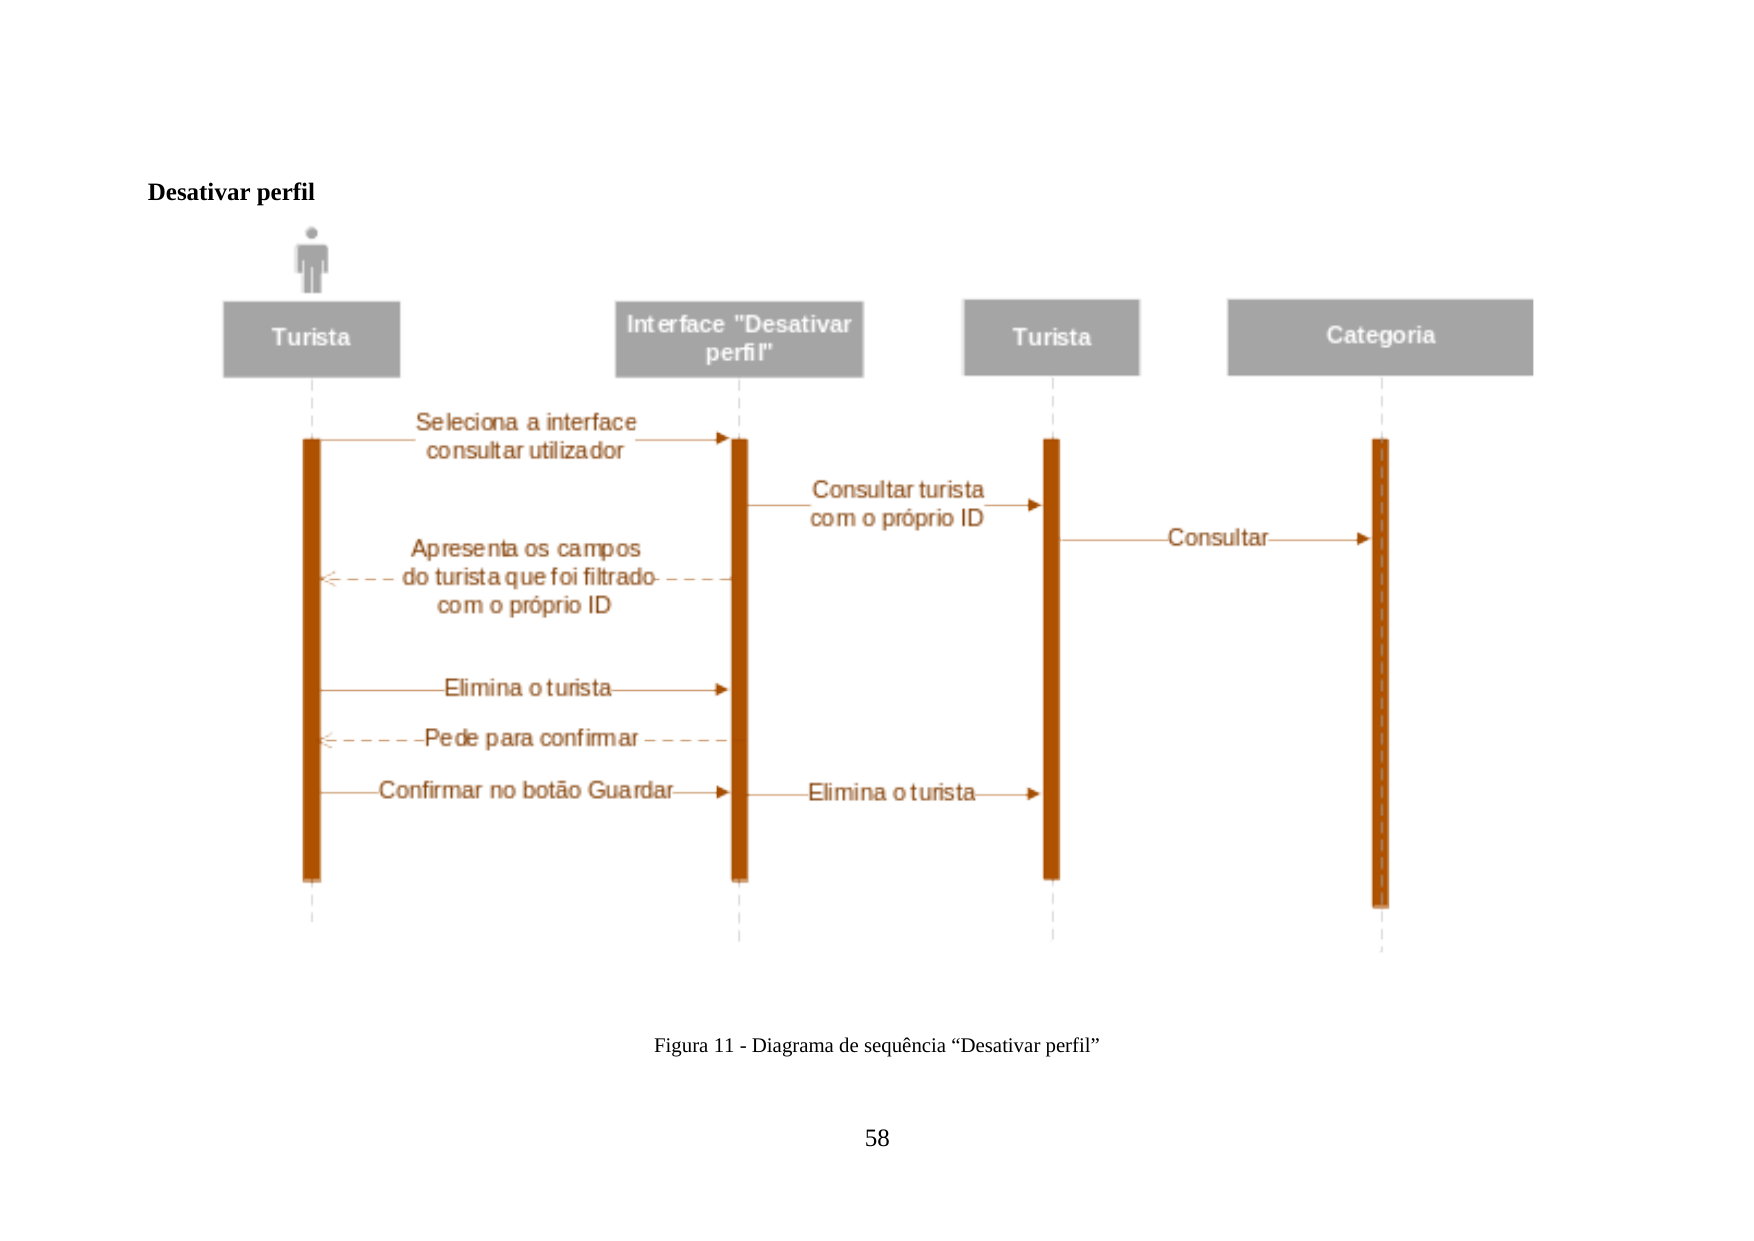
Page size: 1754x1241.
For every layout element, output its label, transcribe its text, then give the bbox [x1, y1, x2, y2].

text Desativar perfil [148, 177, 1606, 206]
text Figura 11 - Diagrama de sequência “Desativar perfil” [148, 1033, 1606, 1057]
